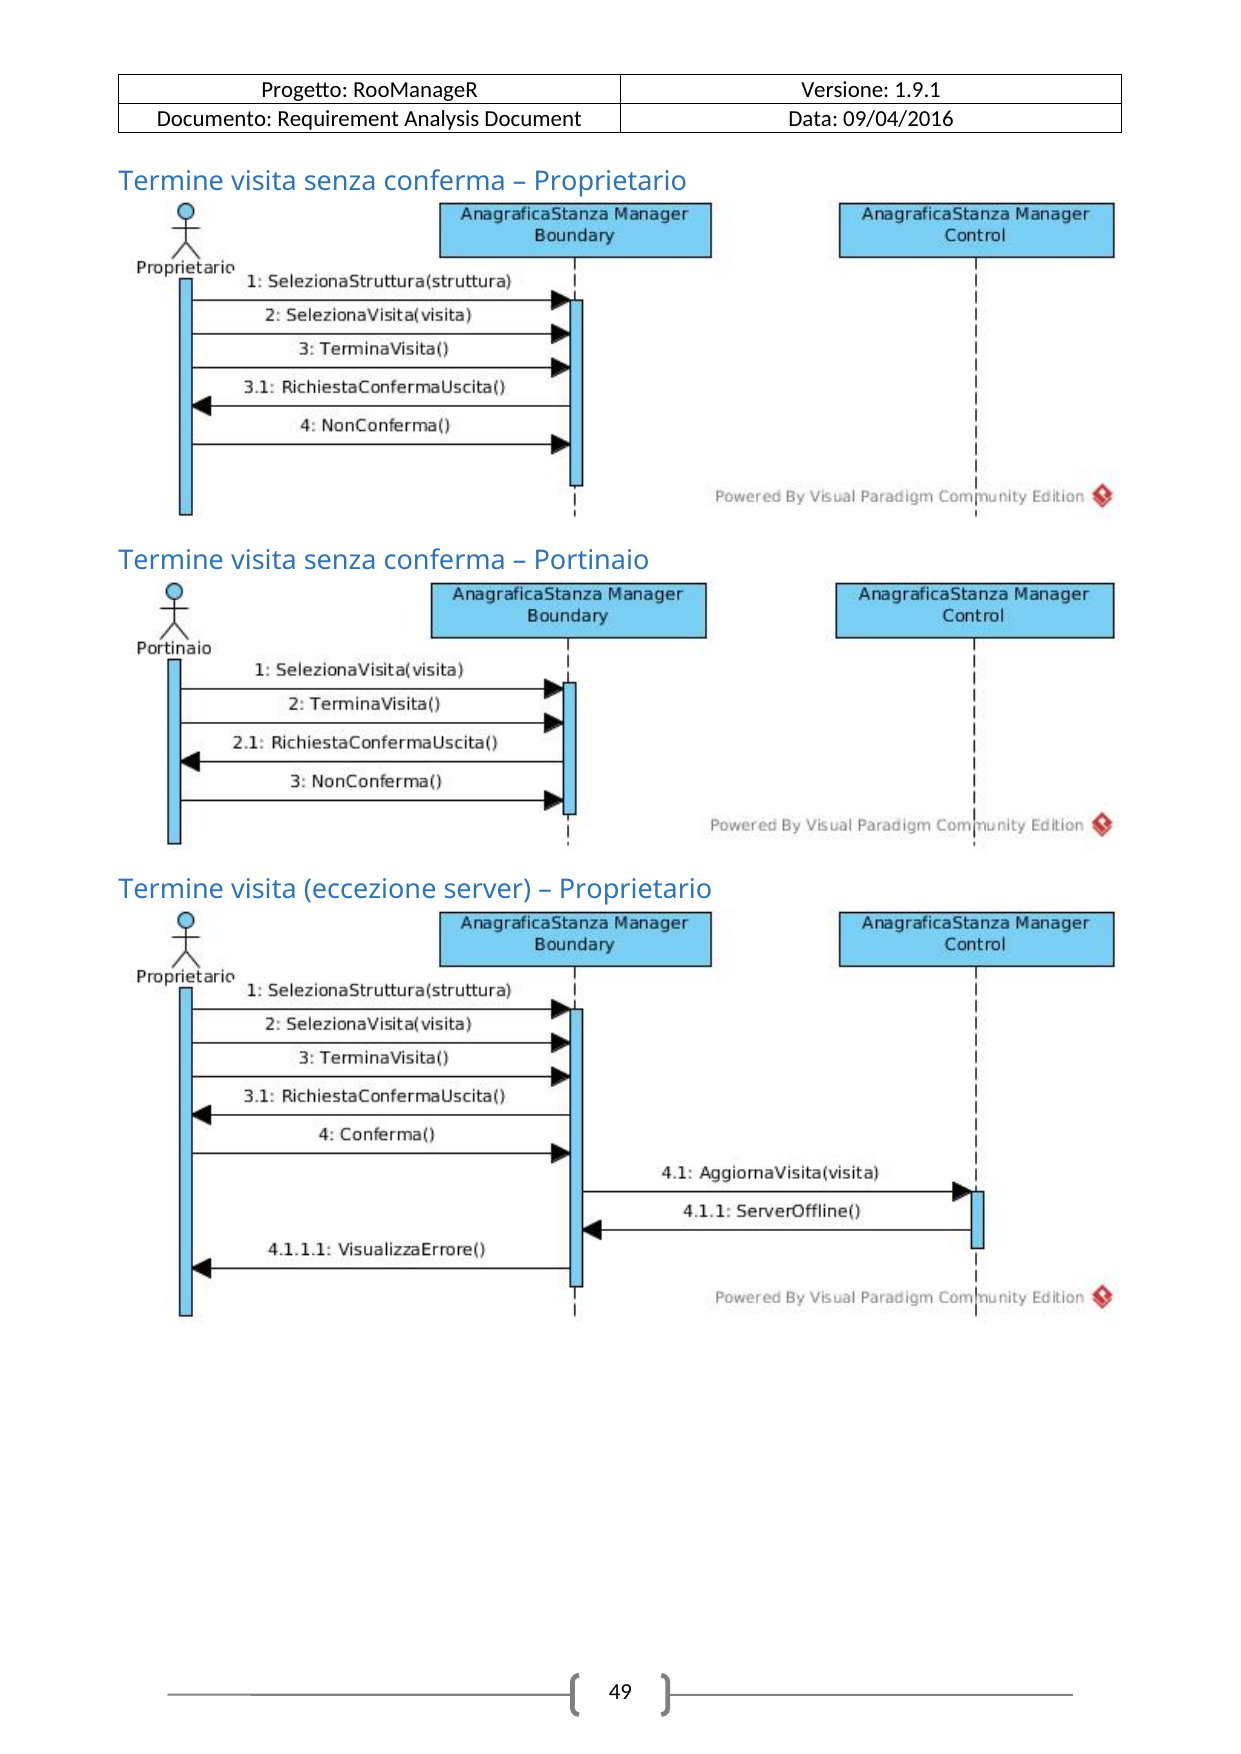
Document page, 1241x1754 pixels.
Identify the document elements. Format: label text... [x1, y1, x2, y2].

picture [118, 200, 1121, 522]
subtitle Termine visita (eccezione server) – Proprietario [118, 870, 1122, 907]
subtitle Termine visita senza conferma – Portinaio [118, 540, 1122, 577]
subtitle Termine visita senza conferma – Proprietario [118, 161, 1122, 198]
picture [118, 909, 1121, 1323]
picture [118, 580, 1121, 851]
